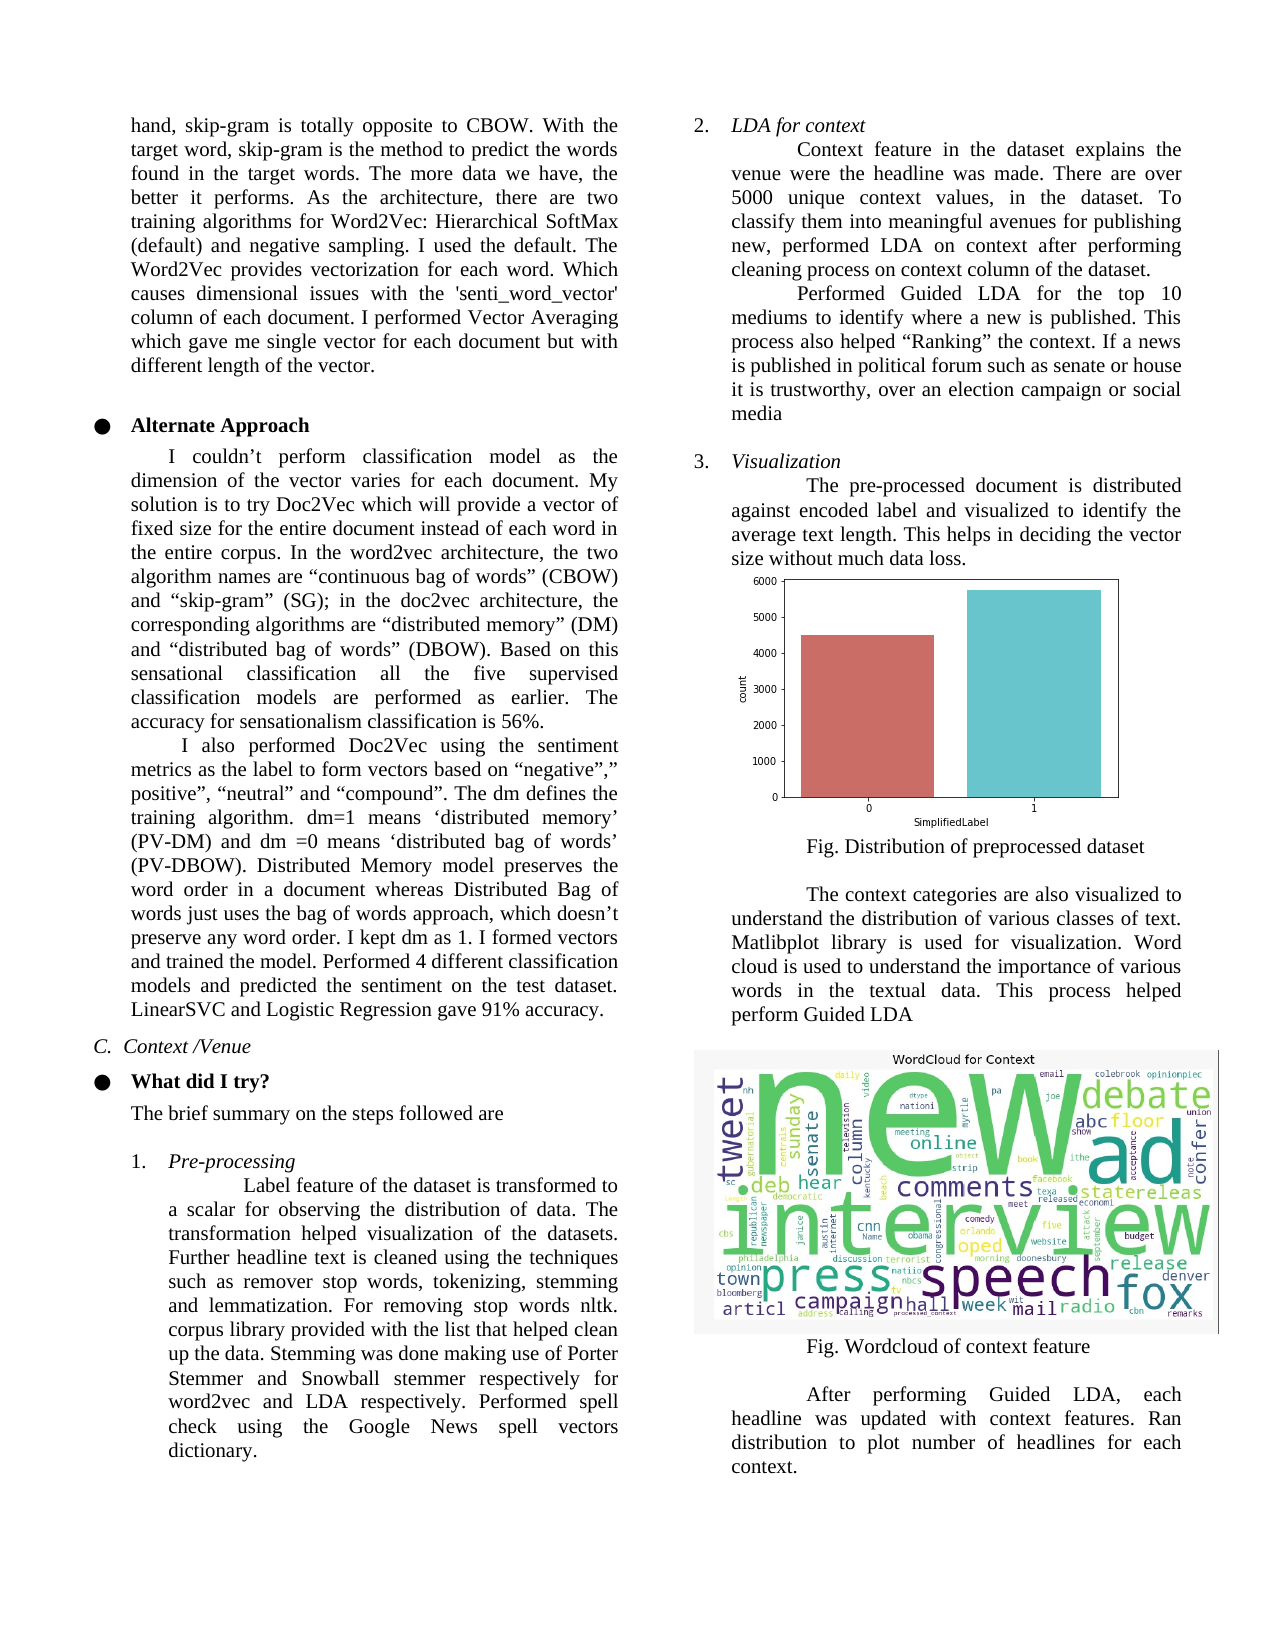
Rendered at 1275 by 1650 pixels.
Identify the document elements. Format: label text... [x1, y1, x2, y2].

list LDA for context [694, 112, 1182, 137]
list Visualization [694, 449, 1182, 473]
list Pre-processing [131, 1149, 619, 1173]
text The brief summary on the steps followed are [131, 1101, 619, 1125]
picture [731, 569, 1127, 834]
text I couldn’t perform classification model as the dimension of the vector varies for each document. My solution is to try Doc2Vec which will provide a vector of fixed size for the entire document instead of each word in the entire corpus. In the word2vec architecture, the two algorithm names are “continuous bag of words” (CBOW) and “skip-gram” (SG); in the doc2vec architecture, the corresponding algorithms are “distributed memory” (DM) and “distributed bag of words” (DBOW). Based on this sensational classification all the five supervised classification models are performed as earlier. The accuracy for sensationalism classification is 56%. [131, 444, 619, 733]
text Fig. Wordcloud of context feature [731, 1334, 1182, 1358]
list Alternate Approach [93, 401, 619, 444]
list What did I try? [93, 1058, 619, 1101]
text After performing Guided LDA, each headline was updated with context features. Ran distribution to plot number of headlines for each context. [731, 1382, 1182, 1478]
text Fig. Distribution of preprocessed dataset [731, 834, 1182, 858]
picture [693, 1050, 1219, 1334]
text Label feature of the dataset is transformed to a scalar for observing the distribution of data. The transformation helped visualization of the datasets. Further headline text is cleaned using the techniques such as remover stop words, tokenizing, stemming and lemmatization. For removing stop words nltk. corpus library provided with the list that helped clean up the data. Stemming was done making use of Porter Stemmer and Snowball stemmer respectively for word2vec and LDA respectively. Performed spell check using the Google News spell vectors dictionary. [168, 1173, 619, 1462]
text Context feature in the dataset explains the venue were the headline was made. There are over 5000 unique context values, in the dataset. To classify them into meaningful avenues for publishing new, performed LDA on context after performing cleaning process on context column of the dataset. [731, 137, 1182, 281]
text Performed Guided LDA for the top 10 mediums to identify where a new is published. This process also helped “Ranking” the context. If a news is published in political forum such as senate or house it is trustworthy, over an election campaign or social media [731, 281, 1182, 425]
text The context categories are also visualized to understand the distribution of various classes of text. Matlibplot library is used for visualization. Word cloud is used to understand the importance of various words in the textual data. This process helped perform Guided LDA [731, 882, 1182, 1026]
subtitle Context /Venue [93, 1034, 619, 1058]
text I also performed Doc2Vec using the sentiment metrics as the label to form vectors based on “negative”,” positive”, “neutral” and “compound”. The dm defines the training algorithm. dm=1 means ‘distributed memory’ (PV-DM) and dm =0 means ‘distributed bag of words’ (PV-DBOW). Distributed Memory model preserves the word order in a document whereas Distributed Bag of words just uses the bag of words approach, which doesn’t preserve any word order. I kept dm as 1. I formed vectors and trained the model. Performed 4 different classification models and predicted the sentiment on the test dataset. LinearSVC and Logistic Regression gave 91% accuracy. [131, 733, 619, 1021]
text The pre-processed document is distributed against encoded label and visualized to identify the average text length. This helps in deciding the vector size without much data loss. [731, 473, 1182, 570]
